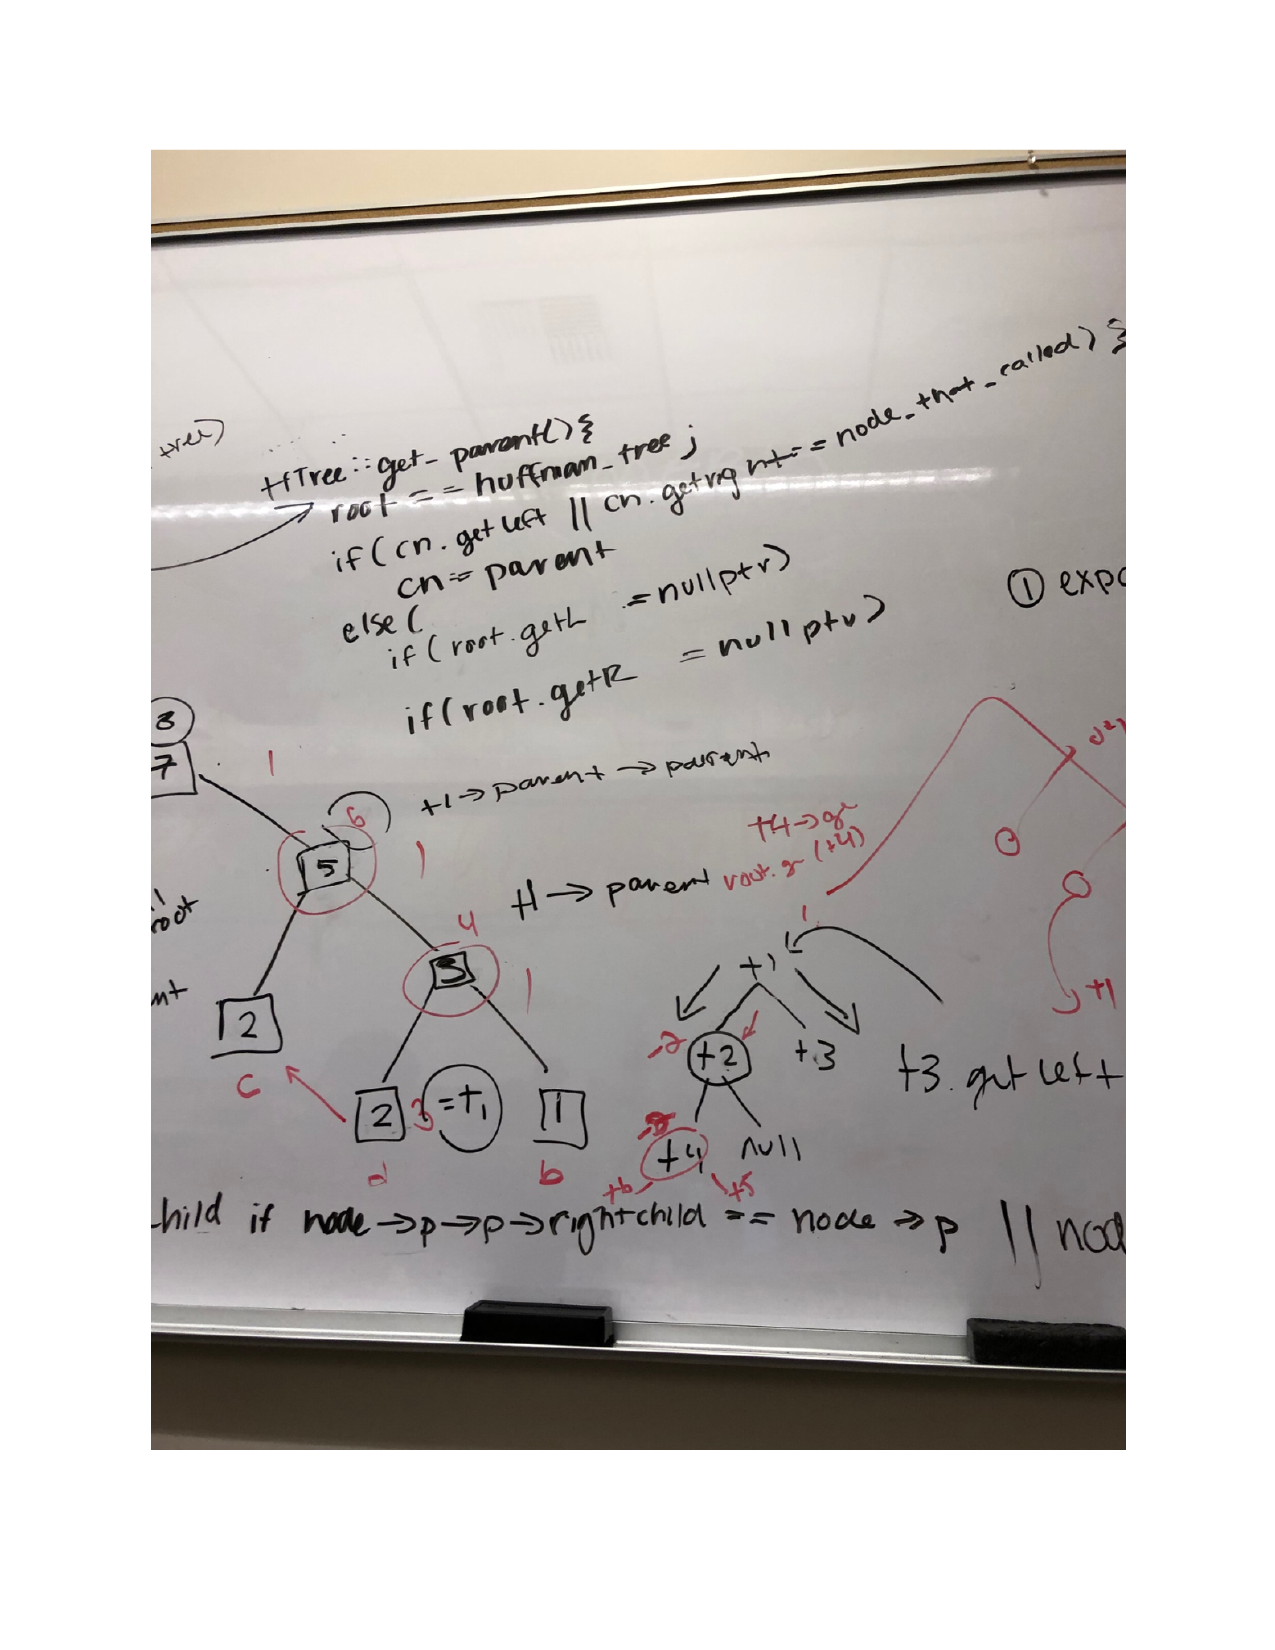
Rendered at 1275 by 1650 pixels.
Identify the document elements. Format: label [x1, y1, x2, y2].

picture [152, 151, 1126, 1448]
